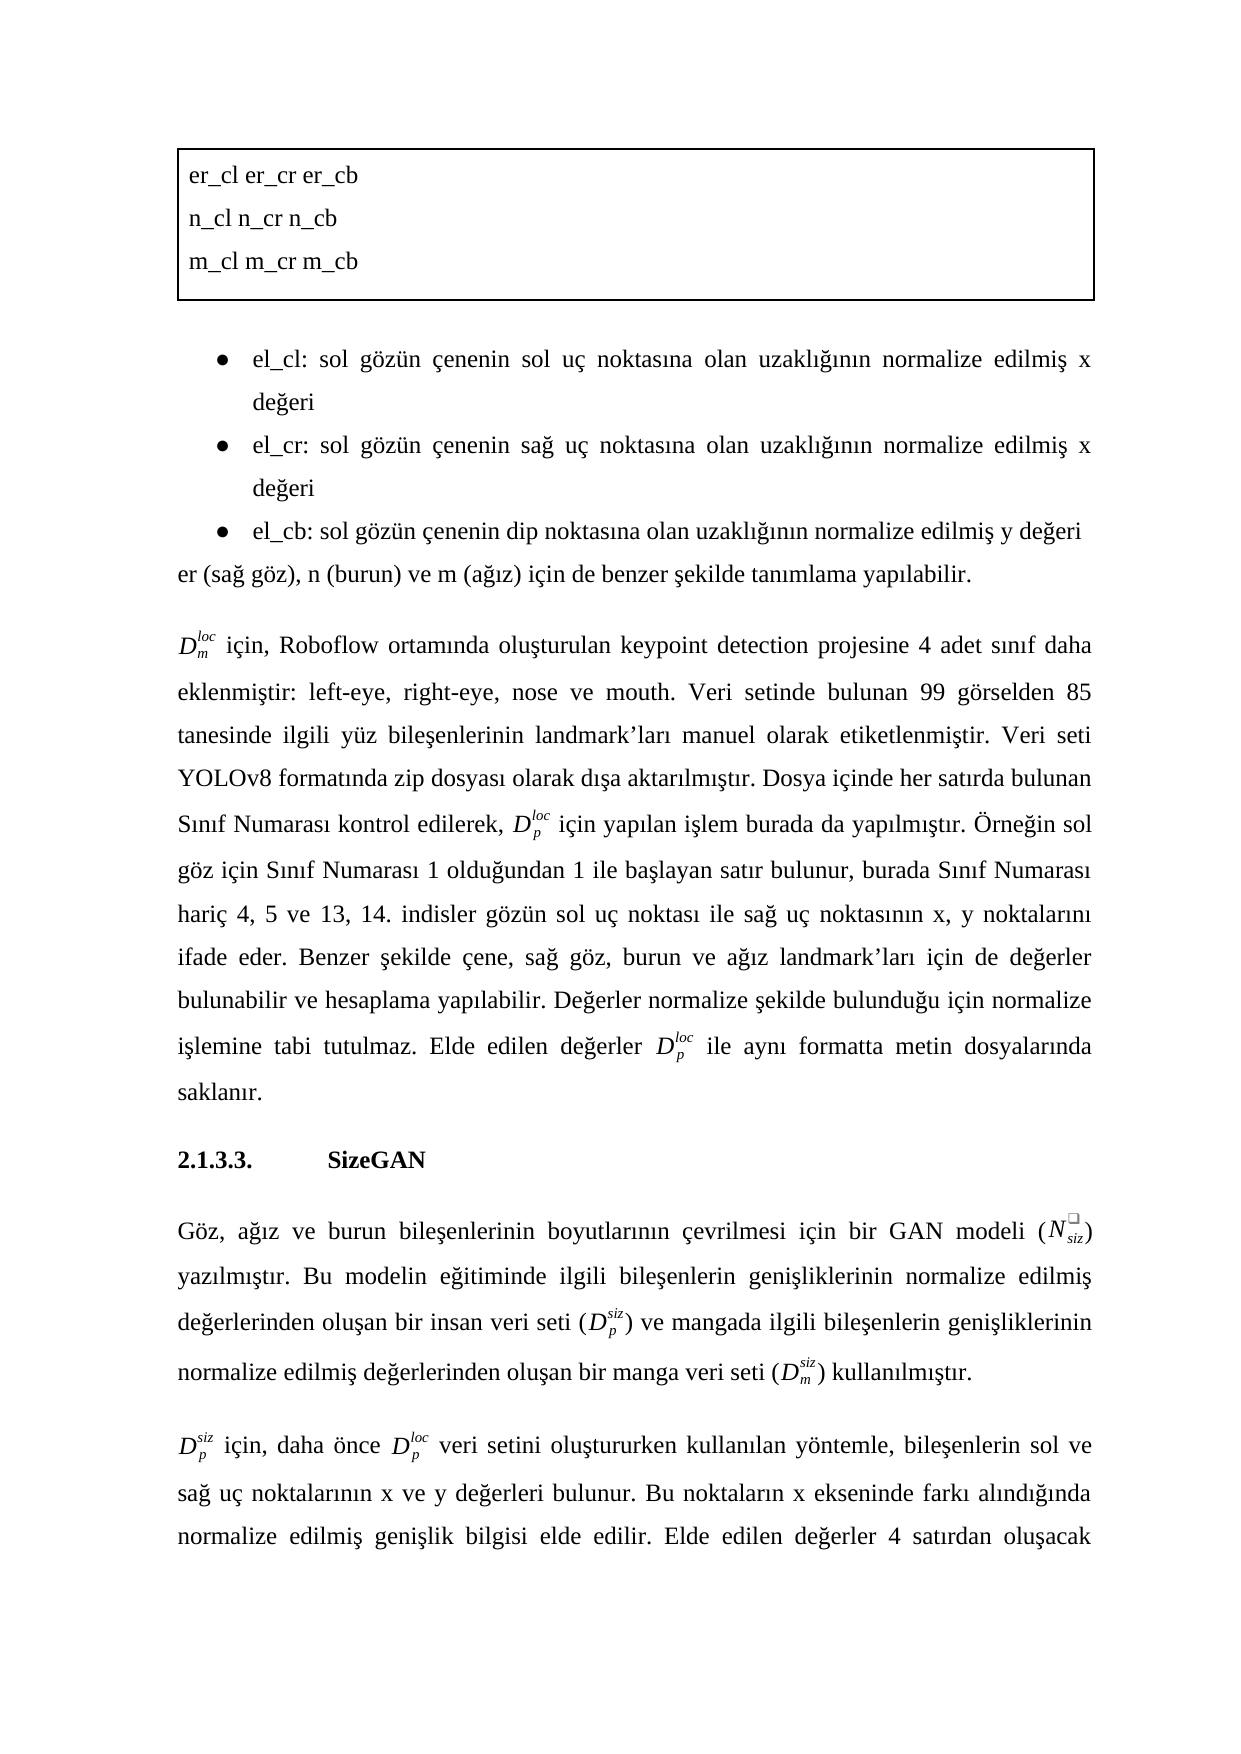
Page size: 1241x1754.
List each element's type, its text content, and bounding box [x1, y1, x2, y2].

list el_cr: sol gözün çenenin sağ uç noktasına olan uzaklığının normalize edilmiş x değeri [215, 430, 1092, 502]
text için, Roboflow ortamında oluşturulan keypoint detection projesine 4 adet sınıf daha eklenmiştir: left-eye, right-eye, nose ve mouth. Veri setinde bulunan 99 görselden 85 tanesinde ilgili yüz bileşenlerinin landmark’ları manuel olarak etiketlenmiştir. Veri seti YOLOv8 formatında zip dosyası olarak dışa aktarılmıştır. Dosya içinde her satırda bulunan Sınıf Numarası kontrol edilerek, için yapılan işlem burada da yapılmıştır. Örneğin sol göz için Sınıf Numarası 1 olduğundan 1 ile başlayan satır bulunur, burada Sınıf Numarası hariç 4, 5 ve 13, 14. indisler gözün sol uç noktası ile sağ uç noktasının x, y noktalarını ifade eder. Benzer şekilde çene, sağ göz, burun ve ağız landmark’ları için de değerler bulunabilir ve hesaplama yapılabilir. Değerler normalize şekilde bulunduğu için normalize işlemine tabi tutulmaz. Elde edilen değerler ile aynı formatta metin dosyalarında saklanır. [177, 628, 1092, 1106]
list el_cb: sol gözün çenenin dip noktasına olan uzaklığının normalize edilmiş y değeri [215, 516, 1092, 545]
list el_cl: sol gözün çenenin sol uç noktasına olan uzaklığının normalize edilmiş x değeri [215, 344, 1092, 416]
text er (sağ göz), n (burun) ve m (ağız) için de benzer şekilde tanımlama yapılabilir. [177, 559, 1092, 588]
text Göz, ağız ve burun bileşenlerinin boyutlarının çevrilmesi için bir GAN modeli () yazılmıştır. Bu modelin eğitiminde ilgili bileşenlerin genişliklerinin normalize edilmiş değerlerinden oluşan bir insan veri seti () ve mangada ilgili bileşenlerin genişliklerinin normalize edilmiş değerlerinden oluşan bir manga veri seti () kullanılmıştır. [177, 1214, 1092, 1388]
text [177, 1428, 1092, 1550]
list SizeGAN [177, 1146, 1092, 1174]
